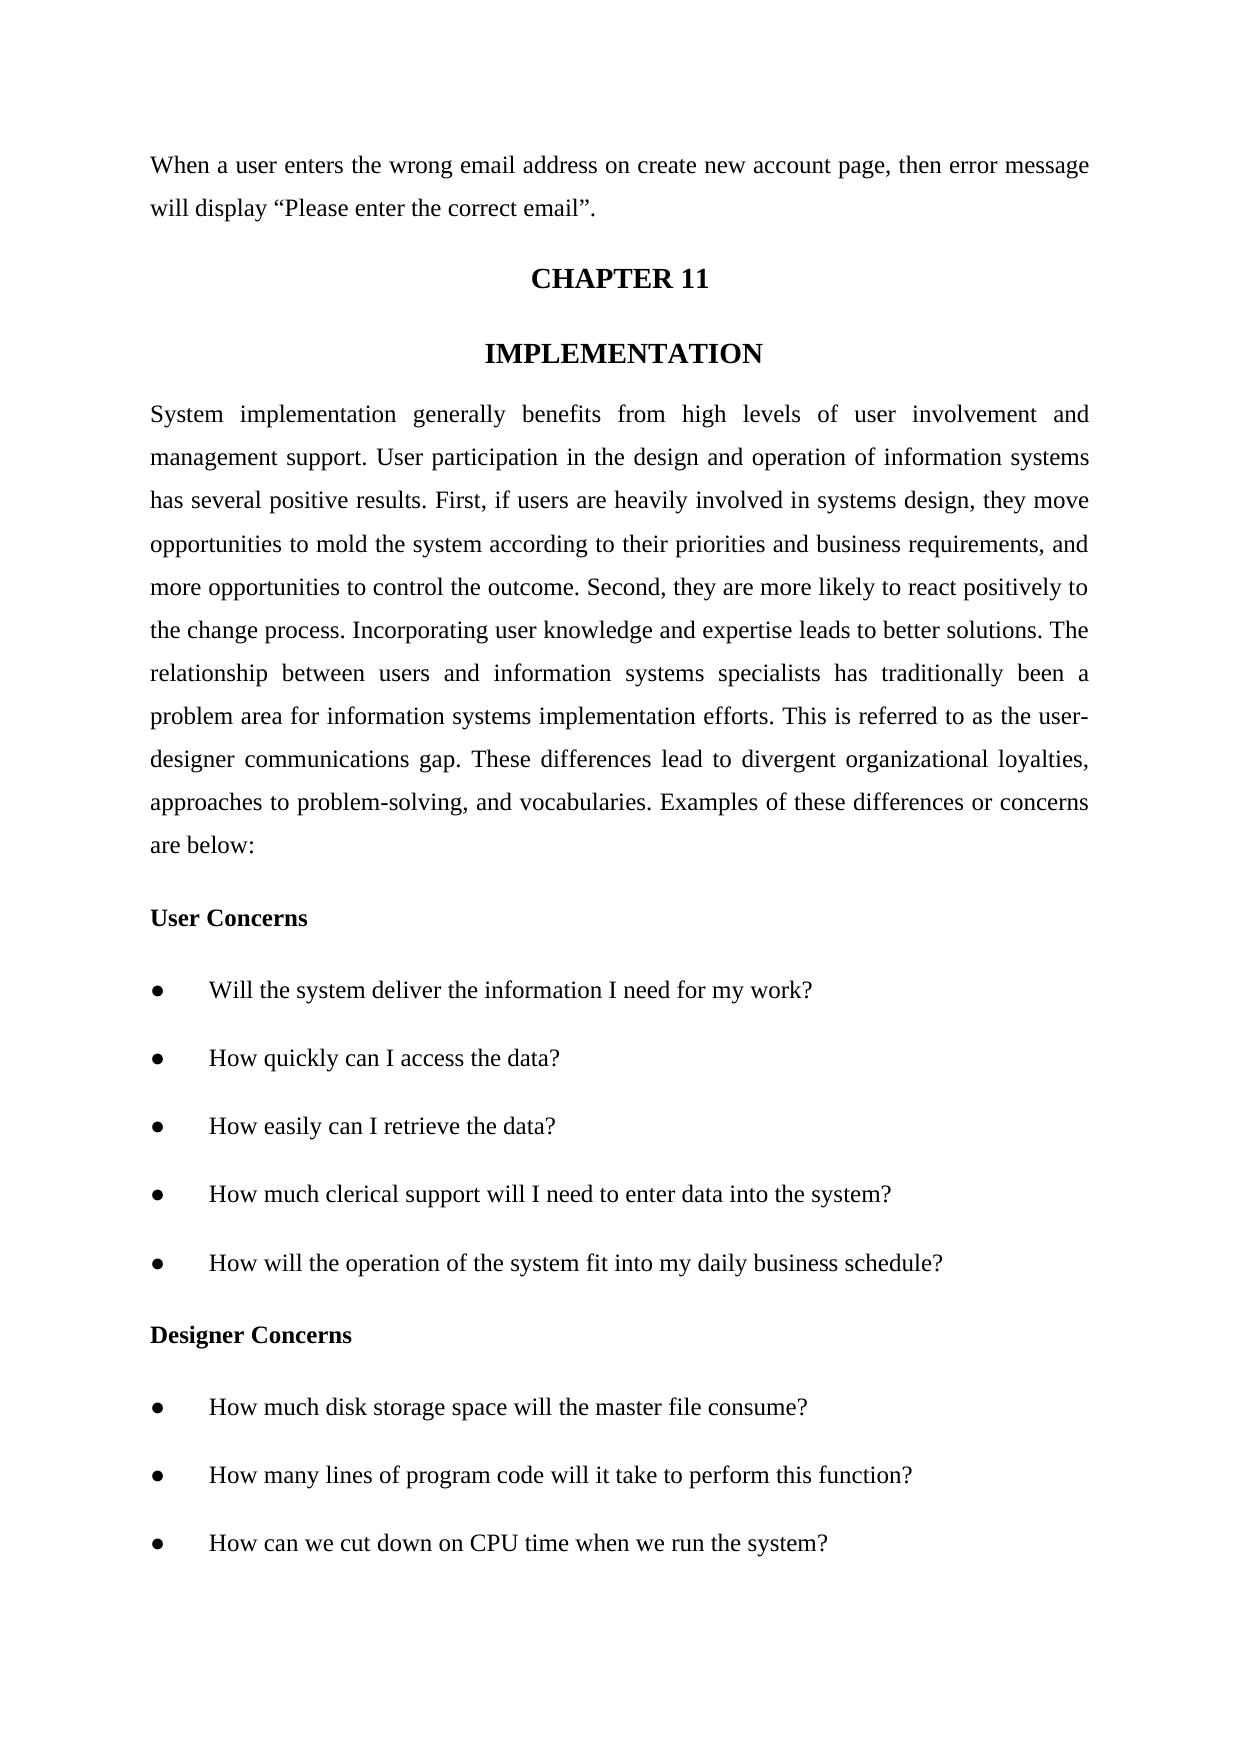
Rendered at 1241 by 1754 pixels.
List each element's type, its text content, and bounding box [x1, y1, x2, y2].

text ● How much clerical support will I need to enter data into the system? [150, 1179, 1090, 1208]
text IMPLEMENTATION [150, 337, 1090, 370]
text ● How many lines of program code will it take to perform this function? [150, 1460, 1090, 1489]
text System implementation generally benefits from high levels of user involvement and management support. User participation in the design and operation of information systems has several positive results. First, if users are heavily involved in systems design, they move opportunities to mold the system according to their priorities and business requirements, and more opportunities to control the outcome. Second, they are more likely to react positively to the change process. Incorporating user knowledge and expertise leads to better solutions. The relationship between users and information systems specialists has traditionally been a problem area for information systems implementation efforts. This is referred to as the user-designer communications gap. These differences lead to divergent organizational loyalties, approaches to problem-solving, and vocabularies. Examples of these differences or concerns are below: [150, 399, 1090, 859]
text ● How will the operation of the system fit into my daily business schedule? [150, 1248, 1090, 1276]
text ● How much disk storage space will the master file consume? [150, 1392, 1090, 1421]
text ● Will the system deliver the information I need for my work? [150, 975, 1090, 1004]
text ● How easily can I retrieve the data? [150, 1111, 1090, 1140]
text When a user enters the wrong email address on create new account page, then error message will display “Please enter the correct email”. [150, 150, 1090, 222]
text ● How quickly can I access the data? [150, 1043, 1090, 1072]
text Designer Concerns [150, 1320, 1090, 1349]
text ● How can we cut down on CPU time when we run the system? [150, 1528, 1090, 1557]
text CHAPTER 11 [150, 261, 1090, 295]
text User Concerns [150, 903, 1090, 932]
